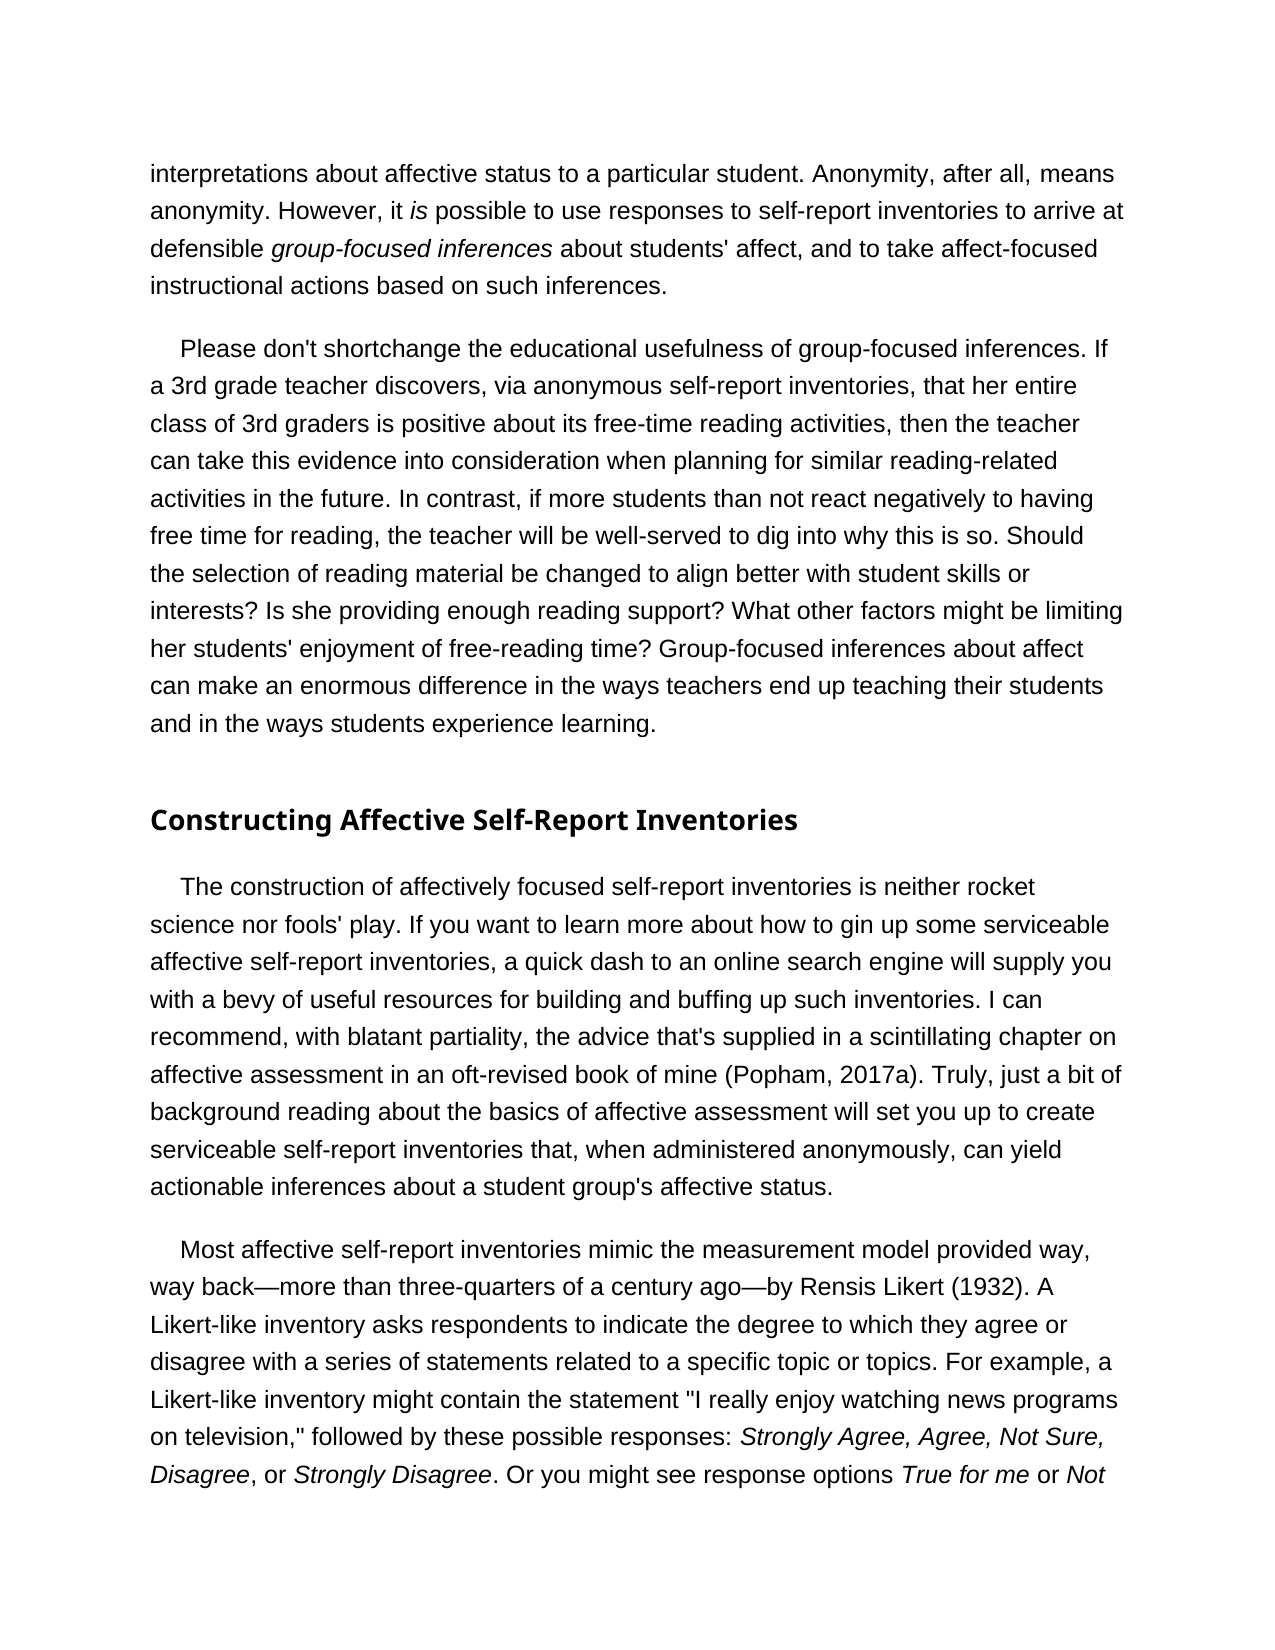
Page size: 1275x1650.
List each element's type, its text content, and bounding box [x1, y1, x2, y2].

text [150, 1226, 1125, 1488]
text The construction of affectively focused self-report inventories is neither rocket science nor fools' play. If you want to learn more about how to gin up some serviceable affective self-report inventories, a quick dash to an online search engine will supply you with a bevy of useful resources for building and buffing up such inventories. I can recommend, with blatant partiality, the advice that's supplied in a scintillating chapter on affective assessment in an oft-revised book of mine (Popham, 2017a). Truly, just a bit of background reading about the basics of affective assessment will set you up to create serviceable self-report inventories that, when administered anonymously, can yield actionable inferences about a student group's affective status. [150, 863, 1125, 1201]
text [150, 150, 1125, 300]
text Please don't shortchange the educational usefulness of group-focused inferences. If a 3rd grade teacher discovers, via anonymous self-report inventories, that her entire class of 3rd graders is positive about its free-time reading activities, then the teacher can take this evidence into consideration when planning for similar reading-related activities in the future. In contrast, if more students than not react negatively to having free time for reading, the teacher will be well-served to dig into why this is so. Should the selection of reading material be changed to align better with student skills or interests? Is she providing enough reading support? What other factors might be limiting her students' enjoyment of free-reading time? Group-focused inferences about affect can make an enormous difference in the ways teachers end up teaching their students and in the ways students experience learning. [150, 325, 1125, 737]
subtitle Constructing Affective Self-Report Inventories [150, 800, 1125, 838]
